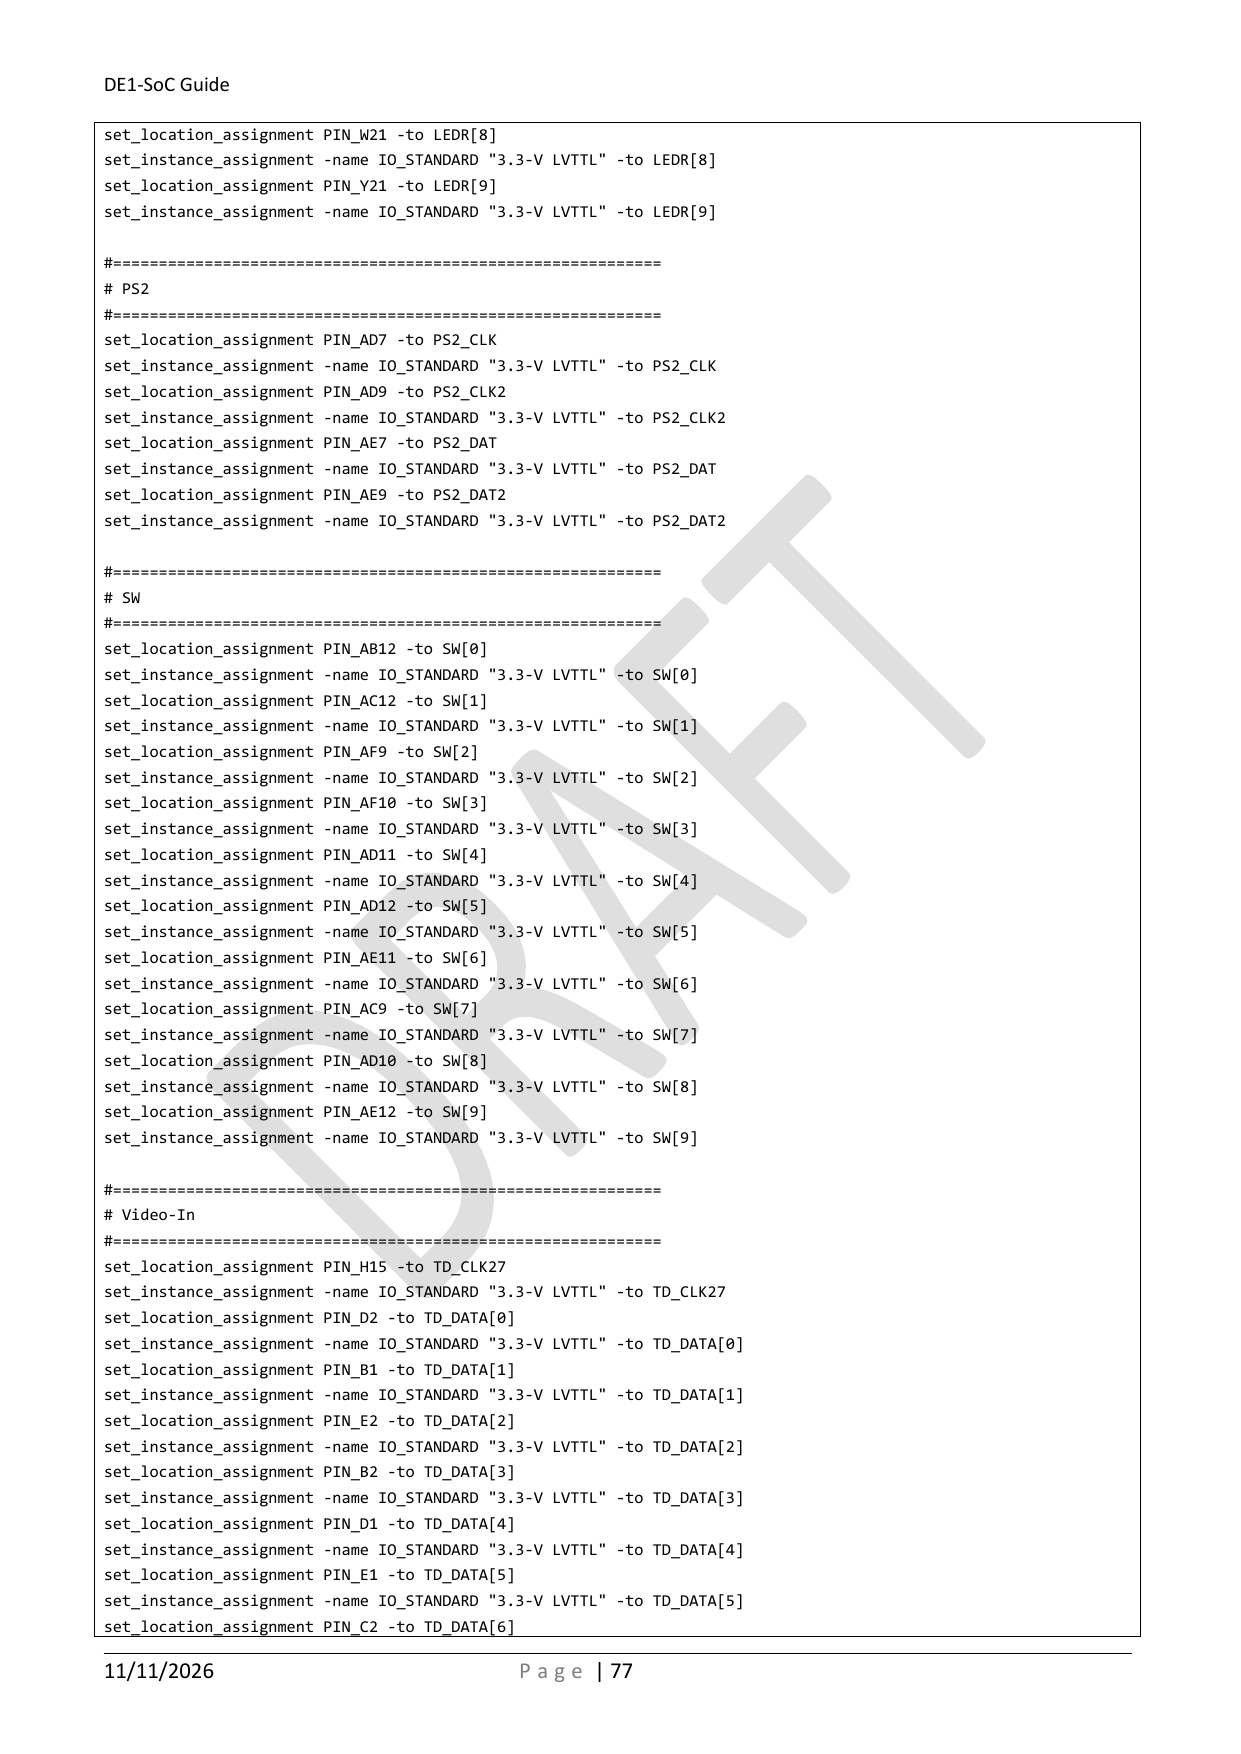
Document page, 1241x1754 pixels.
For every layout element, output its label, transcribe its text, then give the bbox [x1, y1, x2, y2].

text set_location_assignment PIN_AD12 -to SW[5] [95, 893, 1140, 916]
text set_location_assignment PIN_E1 -to TD_DATA[5] [95, 1562, 1140, 1585]
text # SW [95, 585, 1140, 607]
text set_instance_assignment -name IO_STANDARD "3.3-V LVTTL" -to SW[6] [95, 971, 1140, 993]
text set_instance_assignment -name IO_STANDARD "3.3-V LVTTL" -to TD_DATA[4] [95, 1537, 1140, 1559]
text set_location_assignment PIN_B2 -to TD_DATA[3] [95, 1459, 1140, 1482]
text set_location_assignment PIN_AD10 -to SW[8] [95, 1048, 1140, 1071]
text # Video-In [95, 1202, 1140, 1225]
text set_instance_assignment -name IO_STANDARD "3.3-V LVTTL" -to TD_DATA[5] [95, 1588, 1140, 1611]
text #============================================================ [95, 250, 1140, 273]
text set_location_assignment PIN_AE12 -to SW[9] [95, 1099, 1140, 1122]
text set_location_assignment PIN_B1 -to TD_DATA[1] [95, 1357, 1140, 1379]
text set_location_assignment PIN_AD11 -to SW[4] [95, 842, 1140, 865]
text set_instance_assignment -name IO_STANDARD "3.3-V LVTTL" -to LEDR[8] [95, 147, 1140, 170]
text set_instance_assignment -name IO_STANDARD "3.3-V LVTTL" -to TD_DATA[1] [95, 1382, 1140, 1405]
text set_location_assignment PIN_AE11 -to SW[6] [95, 945, 1140, 968]
text set_location_assignment PIN_H15 -to TD_CLK27 [95, 1254, 1140, 1276]
text set_location_assignment PIN_AD7 -to PS2_CLK [95, 327, 1140, 350]
text set_location_assignment PIN_W21 -to LEDR[8] [95, 123, 1140, 144]
text set_instance_assignment -name IO_STANDARD "3.3-V LVTTL" -to PS2_CLK [95, 353, 1140, 376]
text #============================================================ [95, 1177, 1140, 1199]
text #============================================================ [95, 559, 1140, 582]
text set_location_assignment PIN_AF10 -to SW[3] [95, 791, 1140, 813]
text set_location_assignment PIN_C2 -to TD_DATA[6] [95, 1614, 1140, 1636]
text set_instance_assignment -name IO_STANDARD "3.3-V LVTTL" -to SW[2] [95, 765, 1140, 787]
text set_instance_assignment -name IO_STANDARD "3.3-V LVTTL" -to SW[5] [95, 919, 1140, 942]
text set_location_assignment PIN_E2 -to TD_DATA[2] [95, 1408, 1140, 1431]
text set_location_assignment PIN_AB12 -to SW[0] [95, 636, 1140, 659]
text #============================================================ [95, 302, 1140, 324]
text set_location_assignment PIN_D2 -to TD_DATA[0] [95, 1305, 1140, 1328]
text set_instance_assignment -name IO_STANDARD "3.3-V LVTTL" -to SW[9] [95, 1125, 1140, 1148]
text set_instance_assignment -name IO_STANDARD "3.3-V LVTTL" -to TD_DATA[0] [95, 1331, 1140, 1353]
text set_instance_assignment -name IO_STANDARD "3.3-V LVTTL" -to PS2_DAT2 [95, 508, 1140, 530]
text set_instance_assignment -name IO_STANDARD "3.3-V LVTTL" -to SW[0] [95, 662, 1140, 684]
text #============================================================ [95, 1228, 1140, 1251]
text set_location_assignment PIN_AE7 -to PS2_DAT [95, 430, 1140, 453]
text # PS2 [95, 276, 1140, 299]
text set_instance_assignment -name IO_STANDARD "3.3-V LVTTL" -to PS2_DAT [95, 456, 1140, 479]
text set_instance_assignment -name IO_STANDARD "3.3-V LVTTL" -to LEDR[9] [95, 199, 1140, 221]
text set_instance_assignment -name IO_STANDARD "3.3-V LVTTL" -to PS2_CLK2 [95, 405, 1140, 427]
text set_location_assignment PIN_D1 -to TD_DATA[4] [95, 1511, 1140, 1534]
text set_location_assignment PIN_Y21 -to LEDR[9] [95, 173, 1140, 196]
text set_location_assignment PIN_AE9 -to PS2_DAT2 [95, 482, 1140, 504]
text set_location_assignment PIN_AF9 -to SW[2] [95, 739, 1140, 762]
text set_instance_assignment -name IO_STANDARD "3.3-V LVTTL" -to TD_CLK27 [95, 1279, 1140, 1302]
text set_instance_assignment -name IO_STANDARD "3.3-V LVTTL" -to TD_DATA[3] [95, 1485, 1140, 1508]
text set_instance_assignment -name IO_STANDARD "3.3-V LVTTL" -to SW[4] [95, 868, 1140, 890]
text set_location_assignment PIN_AC12 -to SW[1] [95, 688, 1140, 710]
text #============================================================ [95, 611, 1140, 633]
text set_location_assignment PIN_AC9 -to SW[7] [95, 996, 1140, 1019]
text set_instance_assignment -name IO_STANDARD "3.3-V LVTTL" -to SW[7] [95, 1022, 1140, 1045]
text set_instance_assignment -name IO_STANDARD "3.3-V LVTTL" -to SW[1] [95, 713, 1140, 736]
text set_instance_assignment -name IO_STANDARD "3.3-V LVTTL" -to SW[3] [95, 816, 1140, 839]
text set_instance_assignment -name IO_STANDARD "3.3-V LVTTL" -to SW[8] [95, 1074, 1140, 1096]
text set_instance_assignment -name IO_STANDARD "3.3-V LVTTL" -to TD_DATA[2] [95, 1434, 1140, 1456]
text set_location_assignment PIN_AD9 -to PS2_CLK2 [95, 379, 1140, 402]
